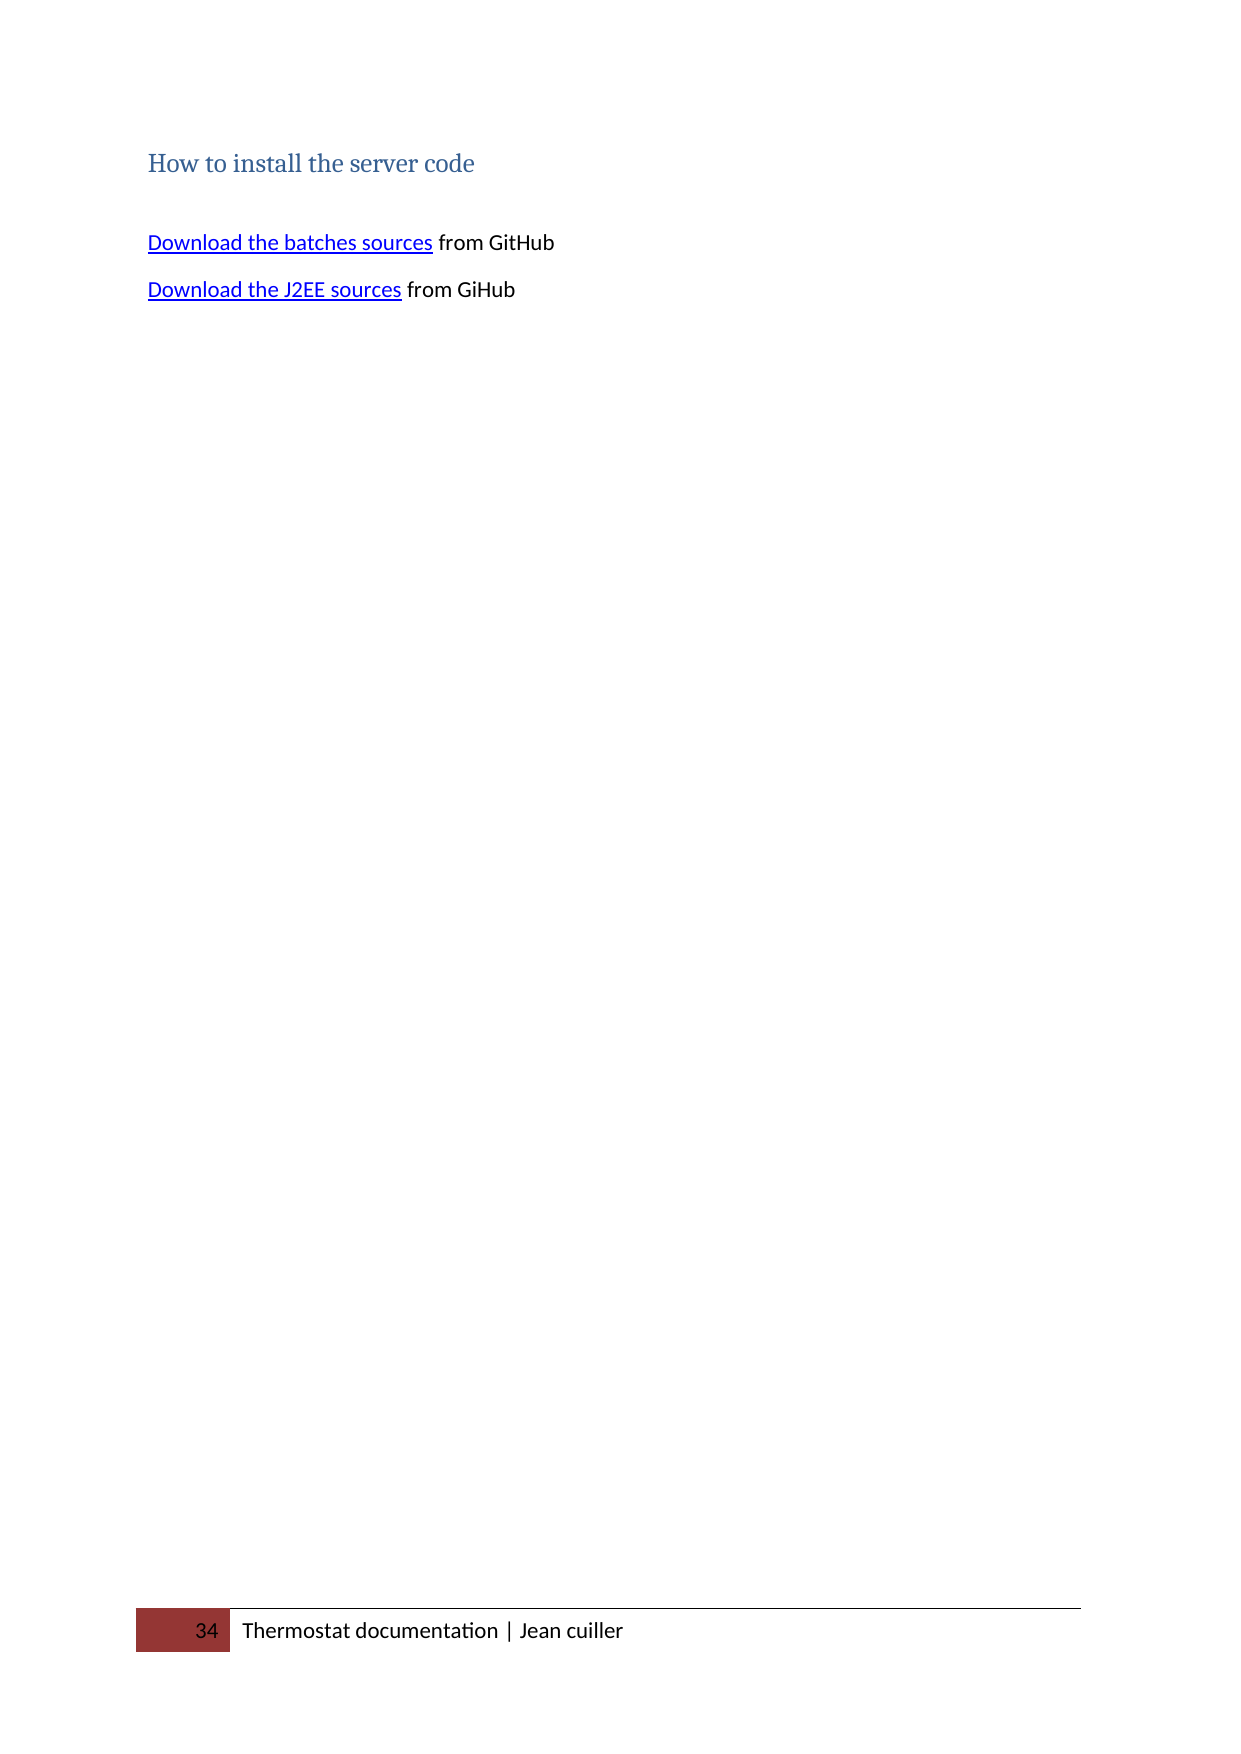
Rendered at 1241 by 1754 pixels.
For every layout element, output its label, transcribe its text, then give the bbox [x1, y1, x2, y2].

subtitle How to install the server code [148, 148, 1093, 179]
text Download the batches sources from GitHub [148, 228, 1093, 256]
text Download the J2EE sources from GiHub [148, 275, 1093, 303]
